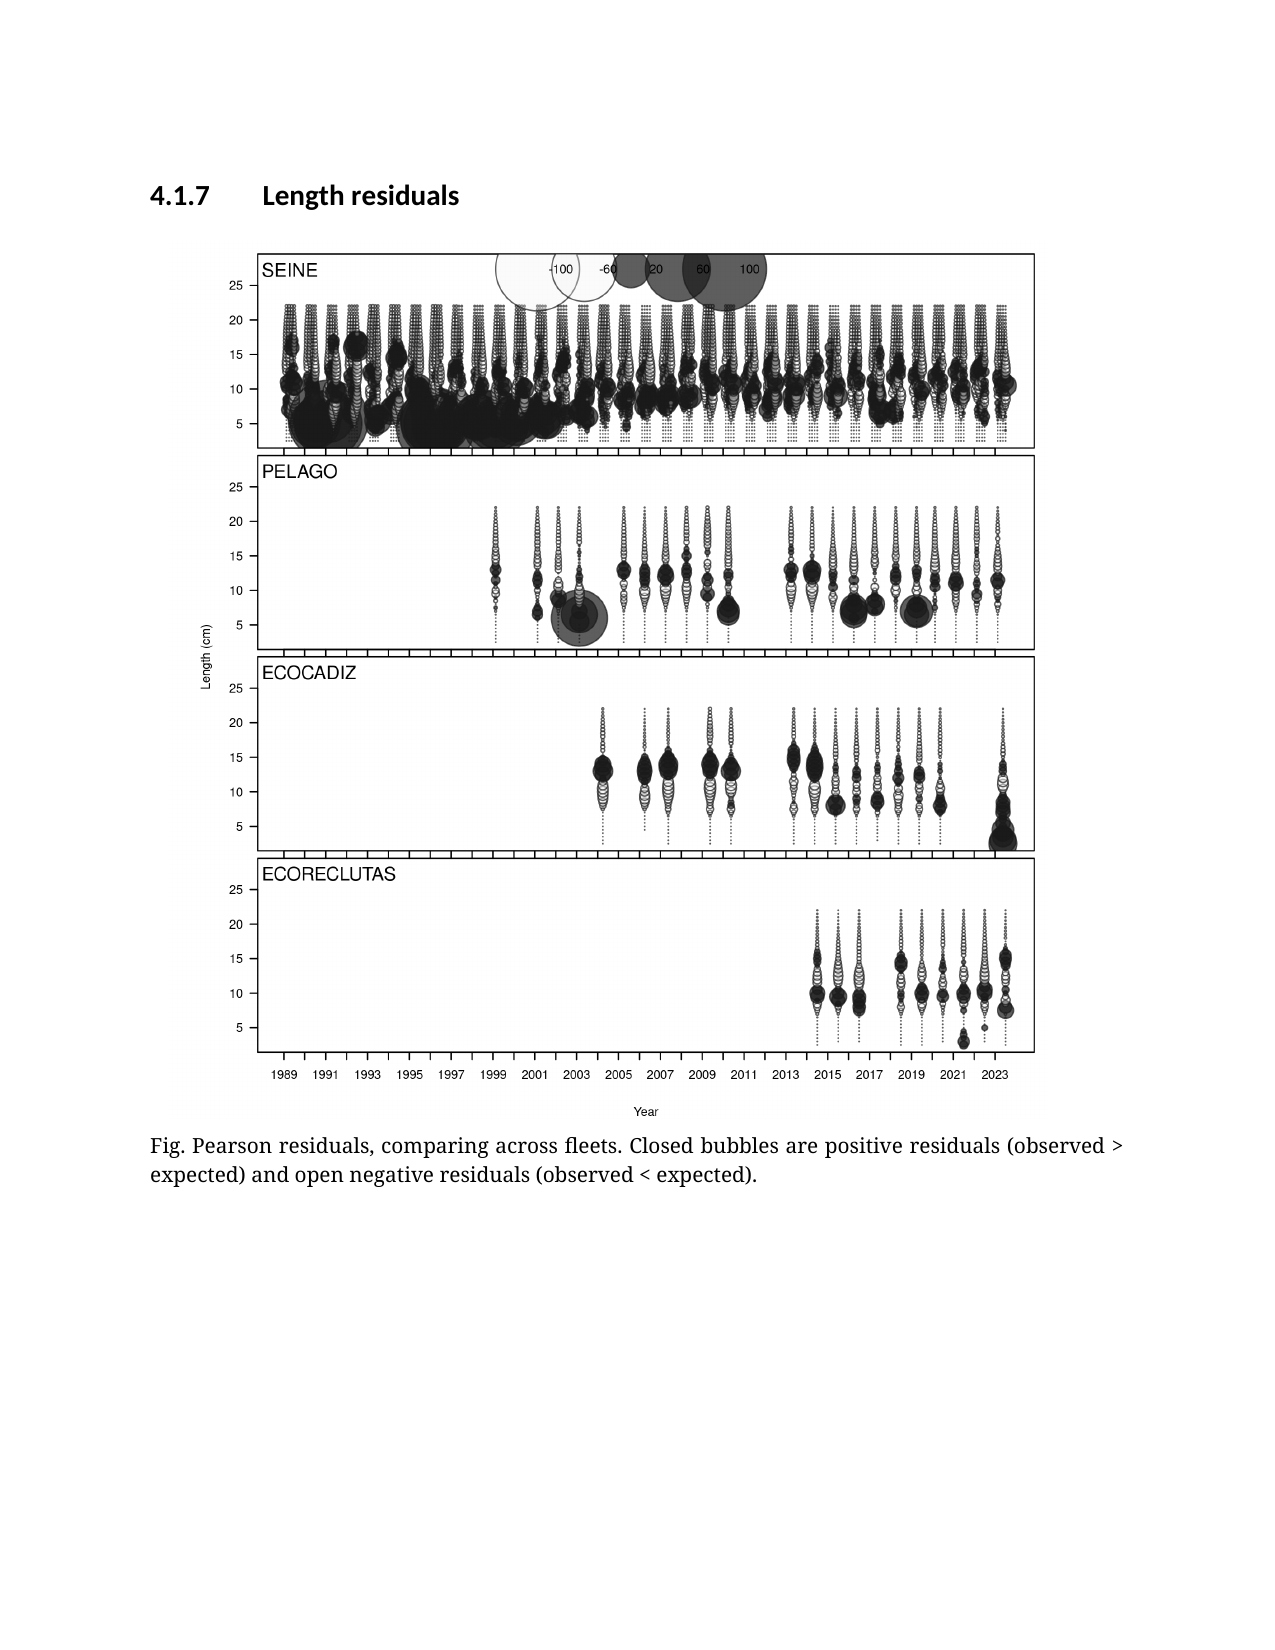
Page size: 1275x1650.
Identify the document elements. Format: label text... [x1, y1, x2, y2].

subtitle Length residuals [150, 177, 1125, 213]
text Fig. Pearson residuals, comparing across fleets. Closed bubbles are positive residuals (observed > expected) and open negative residuals (observed < expected). [150, 1131, 1125, 1188]
picture [168, 239, 1048, 1119]
